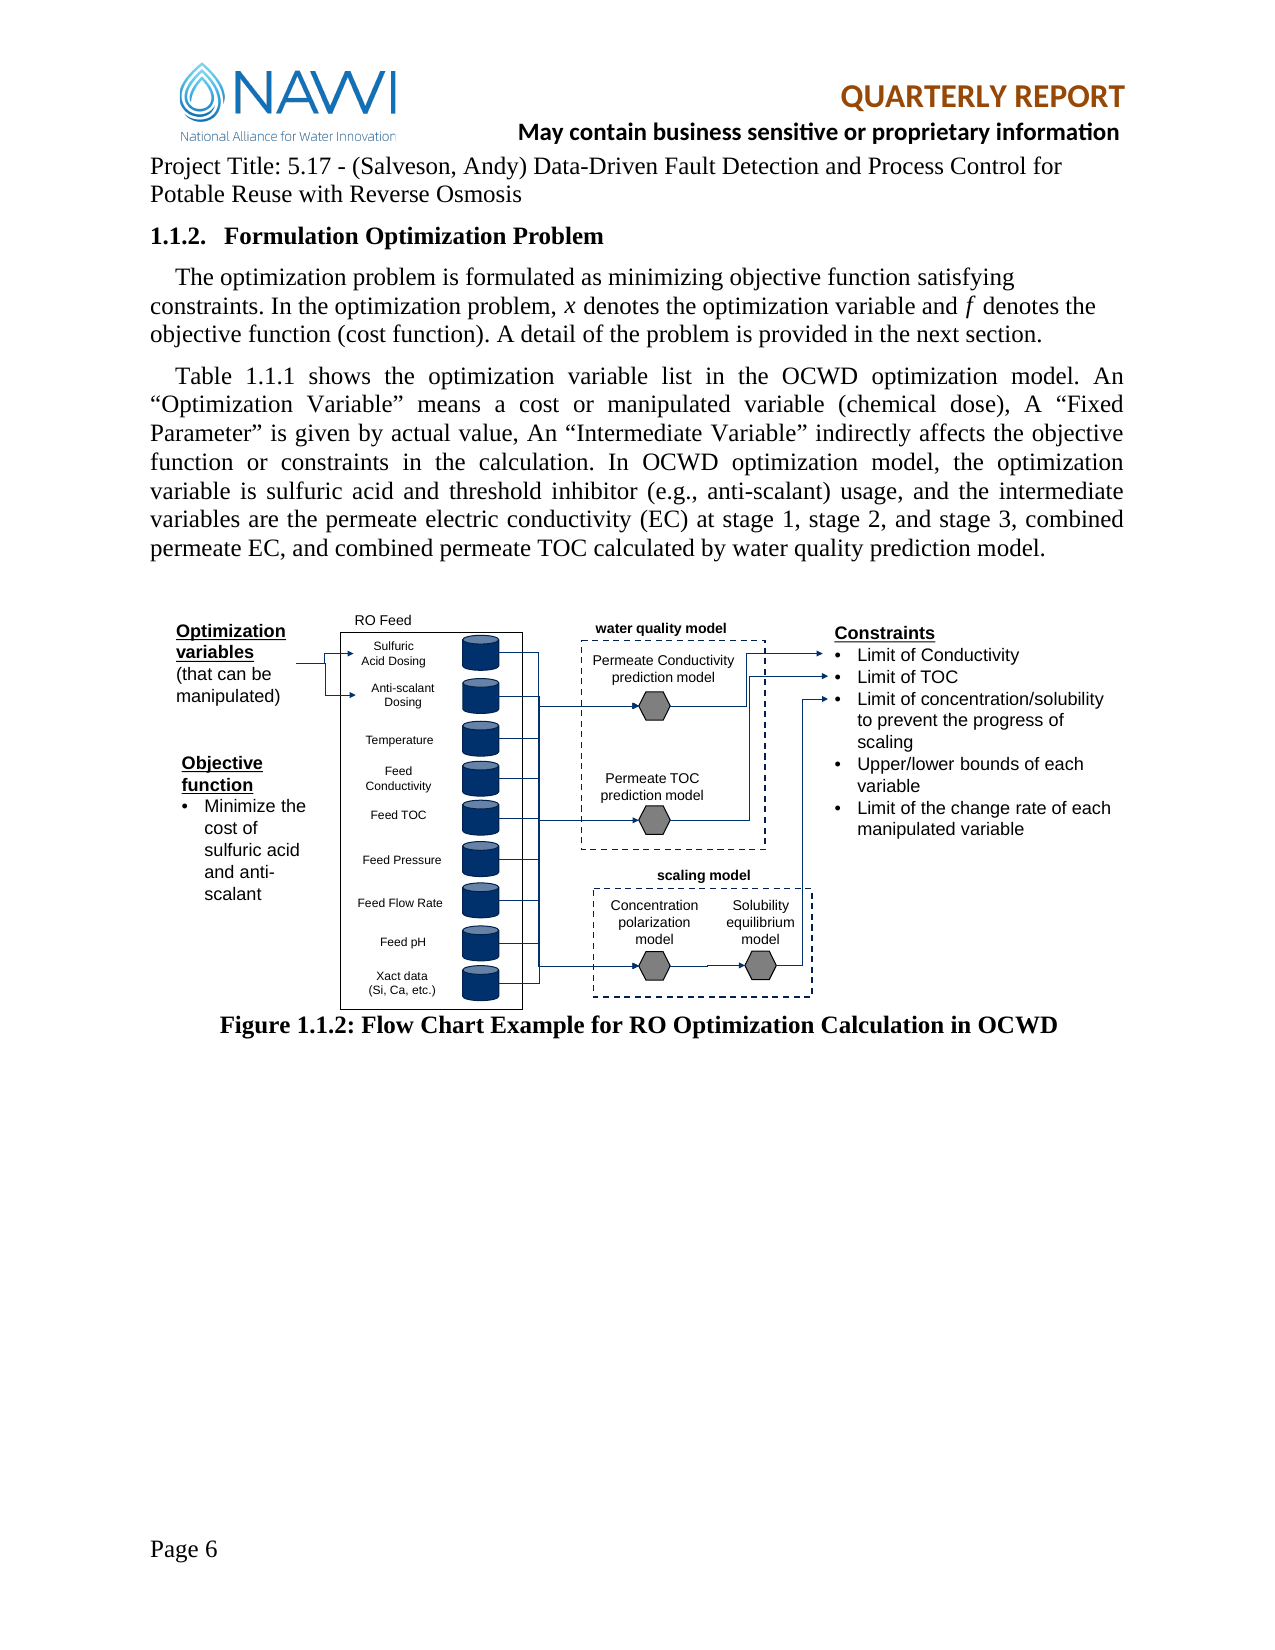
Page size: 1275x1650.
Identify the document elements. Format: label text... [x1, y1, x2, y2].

text Table 1.1.1 shows the optimization variable list in the OCWD optimization model. An “Optimization Variable” means a cost or manipulated variable (chemical dose), A “Fixed Parameter” is given by actual value, An “Intermediate Variable” indirectly affects the objective function or constraints in the calculation. In OCWD optimization model, the optimization variable is sulfuric acid and threshold inhibitor (e.g., anti-scalant) usage, and the intermediate variables are the permeate electric conductivity (EC) at stage 1, stage 2, and stage 3, combined permeate EC, and combined permeate TOC calculated by water quality prediction model. [150, 361, 1125, 562]
text The optimization problem is formulated as minimizing objective function satisfying constraints. In the optimization problem, denotes the optimization variable and denotes the objective function (cost function). A detail of the problem is provided in the next section. [150, 262, 1125, 348]
list Formulation Optimization Problem [150, 221, 1125, 249]
